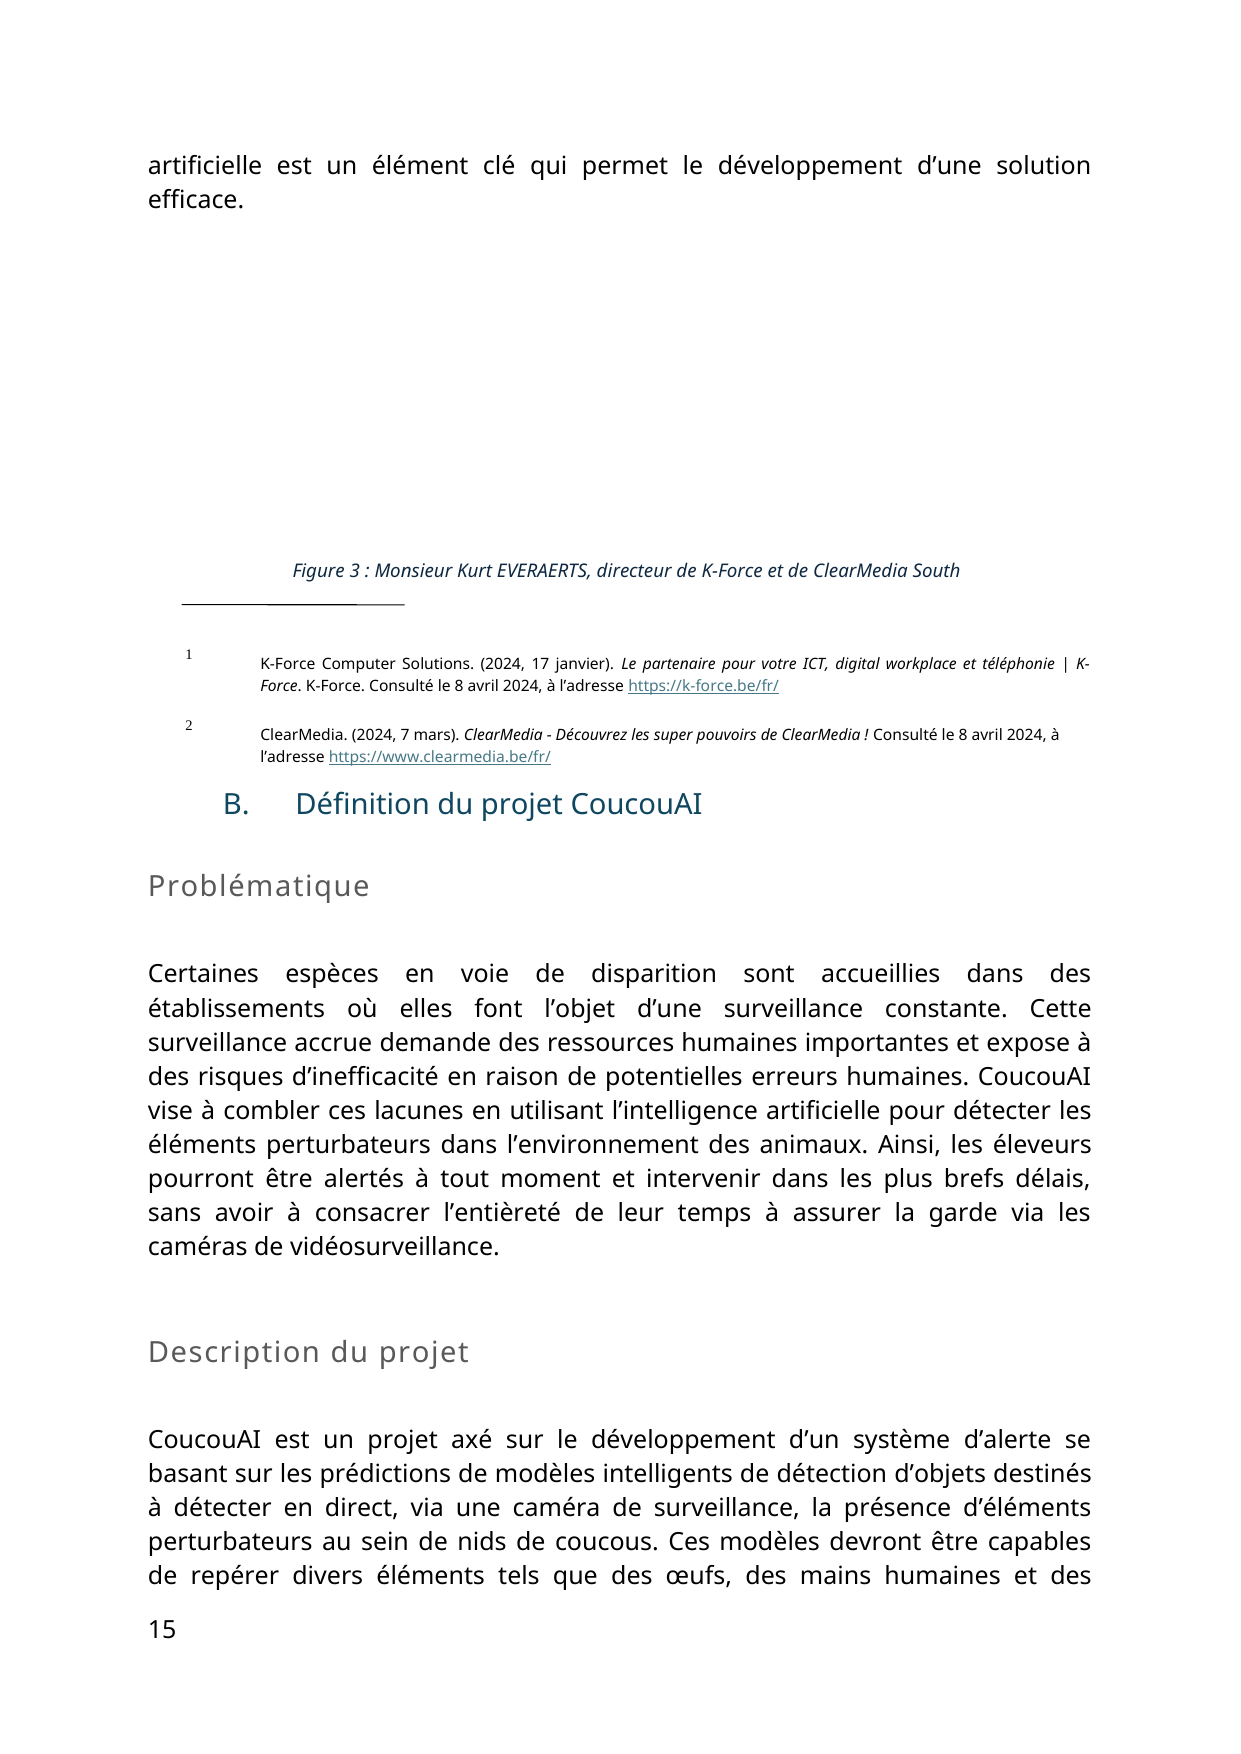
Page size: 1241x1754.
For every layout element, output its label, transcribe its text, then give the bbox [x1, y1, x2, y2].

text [148, 148, 1093, 216]
text Certaines espèces en voie de disparition sont accueillies dans des établissements où elles font l’objet d’une surveillance constante. Cette surveillance accrue demande des ressources humaines importantes et expose à des risques d’inefficacité en raison de potentielles erreurs humaines. CoucouAI vise à combler ces lacunes en utilisant l’intelligence artificielle pour détecter les éléments perturbateurs dans l’environnement des animaux. Ainsi, les éleveurs pourront être alertés à tout moment et intervenir dans les plus brefs délais, sans avoir à consacrer l’entièreté de leur temps à assurer la garde via les caméras de vidéosurveillance. [148, 956, 1093, 1263]
subtitle Description du projet [148, 1331, 1093, 1371]
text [148, 1421, 1093, 1592]
list ClearMedia. (2024, 7 mars). ClearMedia - Découvrez les super pouvoirs de ClearMedia ! Consulté le 8 avril 2024, à l’adresse https://www.clearmedia.be/fr/ [185, 717, 1093, 767]
list K-Force Computer Solutions. (2024, 17 janvier). Le partenaire pour votre ICT, digital workplace et téléphonie | K-Force. K-Force. Consulté le 8 avril 2024, à l’adresse https://k-force.be/fr/ [185, 646, 1093, 696]
subtitle Problématique [148, 866, 1093, 905]
subtitle Définition du projet CoucouAI [223, 784, 1093, 823]
